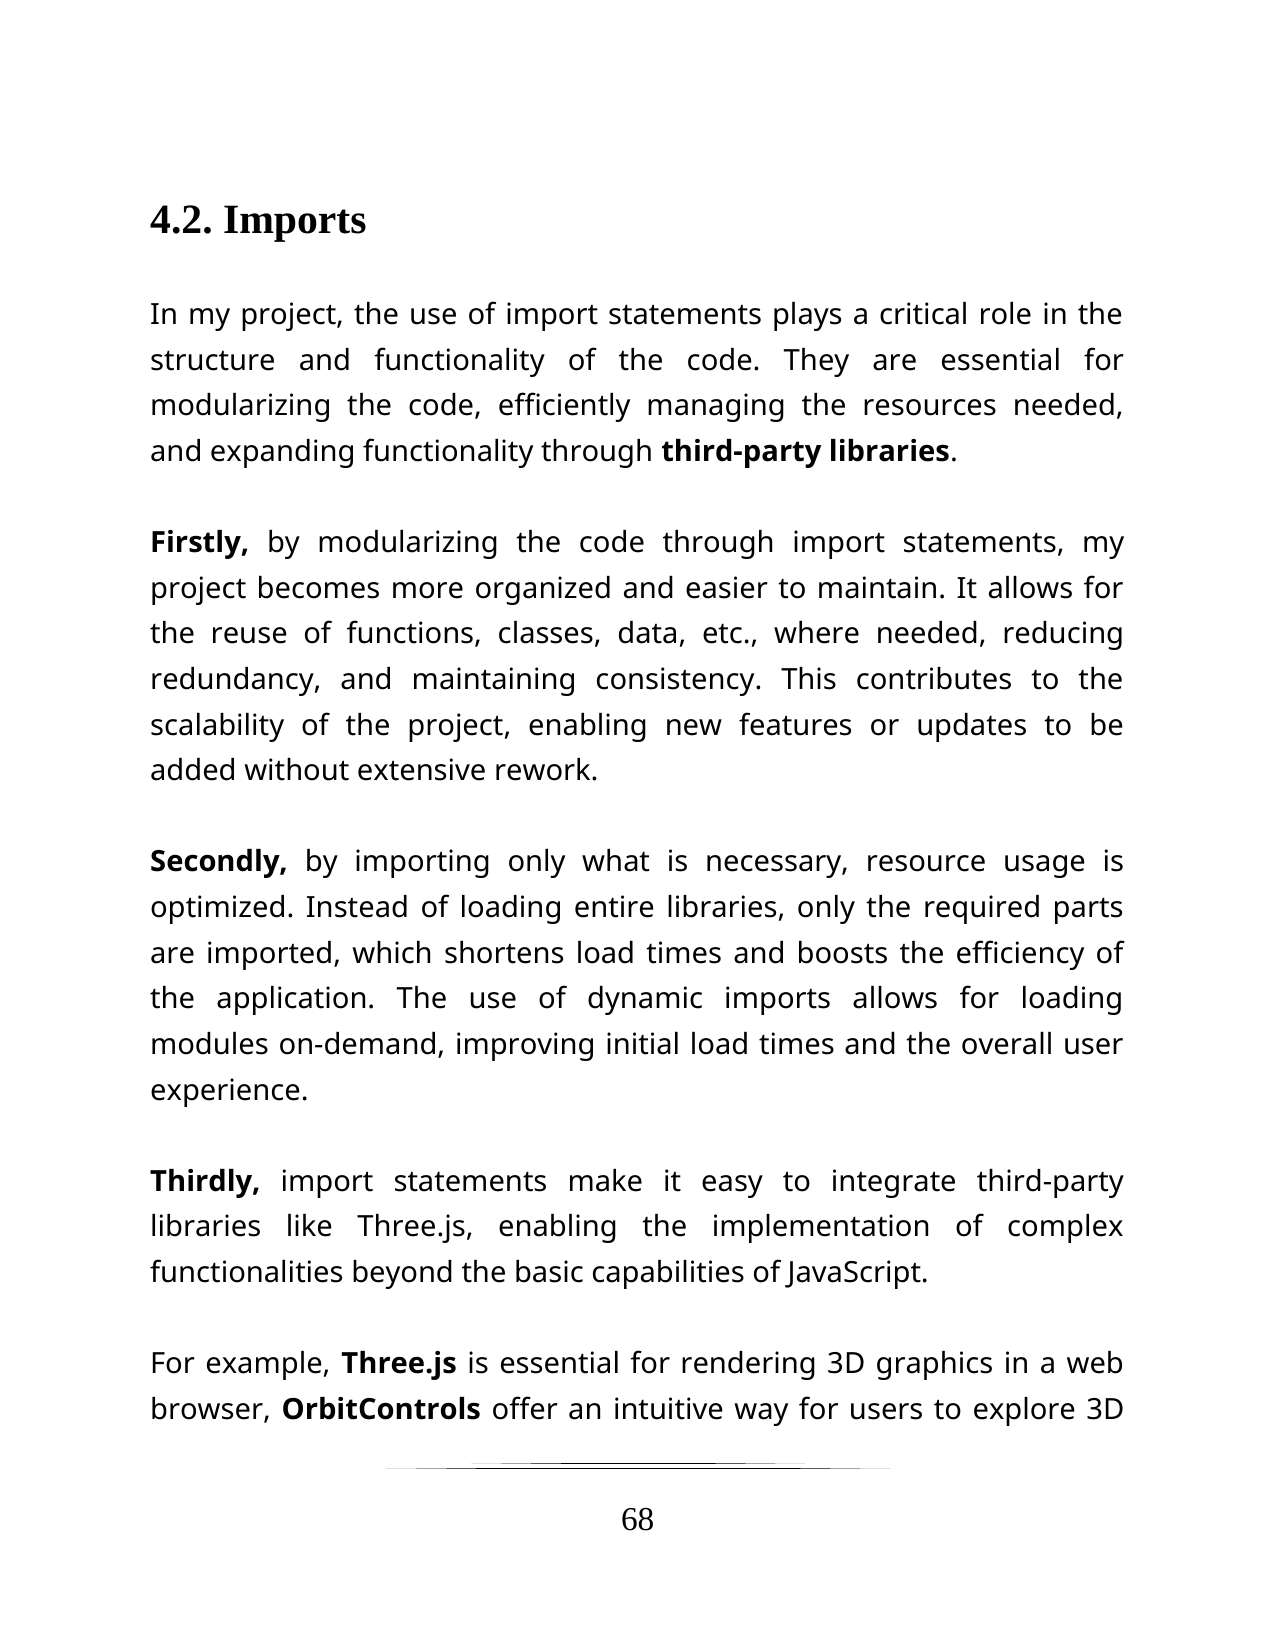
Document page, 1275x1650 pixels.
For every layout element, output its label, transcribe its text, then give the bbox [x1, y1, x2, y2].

text Firstly, by modularizing the code through import statements, my project becomes more organized and easier to maintain. It allows for the reuse of functions, classes, data, etc., where needed, reducing redundancy, and maintaining consistency. This contributes to the scalability of the project, enabling new features or updates to be added without extensive rework. [150, 521, 1125, 789]
text Thirdly, import statements make it easy to integrate third-party libraries like Three.js, enabling the implementation of complex functionalities beyond the basic capabilities of JavaScript. [150, 1160, 1125, 1291]
text In my project, the use of import statements plays a critical role in the structure and functionality of the code. They are essential for modularizing the code, efficiently managing the resources needed, and expanding functionality through third-party libraries. [150, 293, 1125, 470]
subtitle 4.2. Imports [150, 194, 1125, 242]
text Secondly, by importing only what is necessary, resource usage is optimized. Instead of loading entire libraries, only the required parts are imported, which shortens load times and boosts the efficiency of the application. The use of dynamic imports allows for loading modules on-demand, improving initial load times and the overall user experience. [150, 841, 1125, 1108]
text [150, 1343, 1125, 1428]
